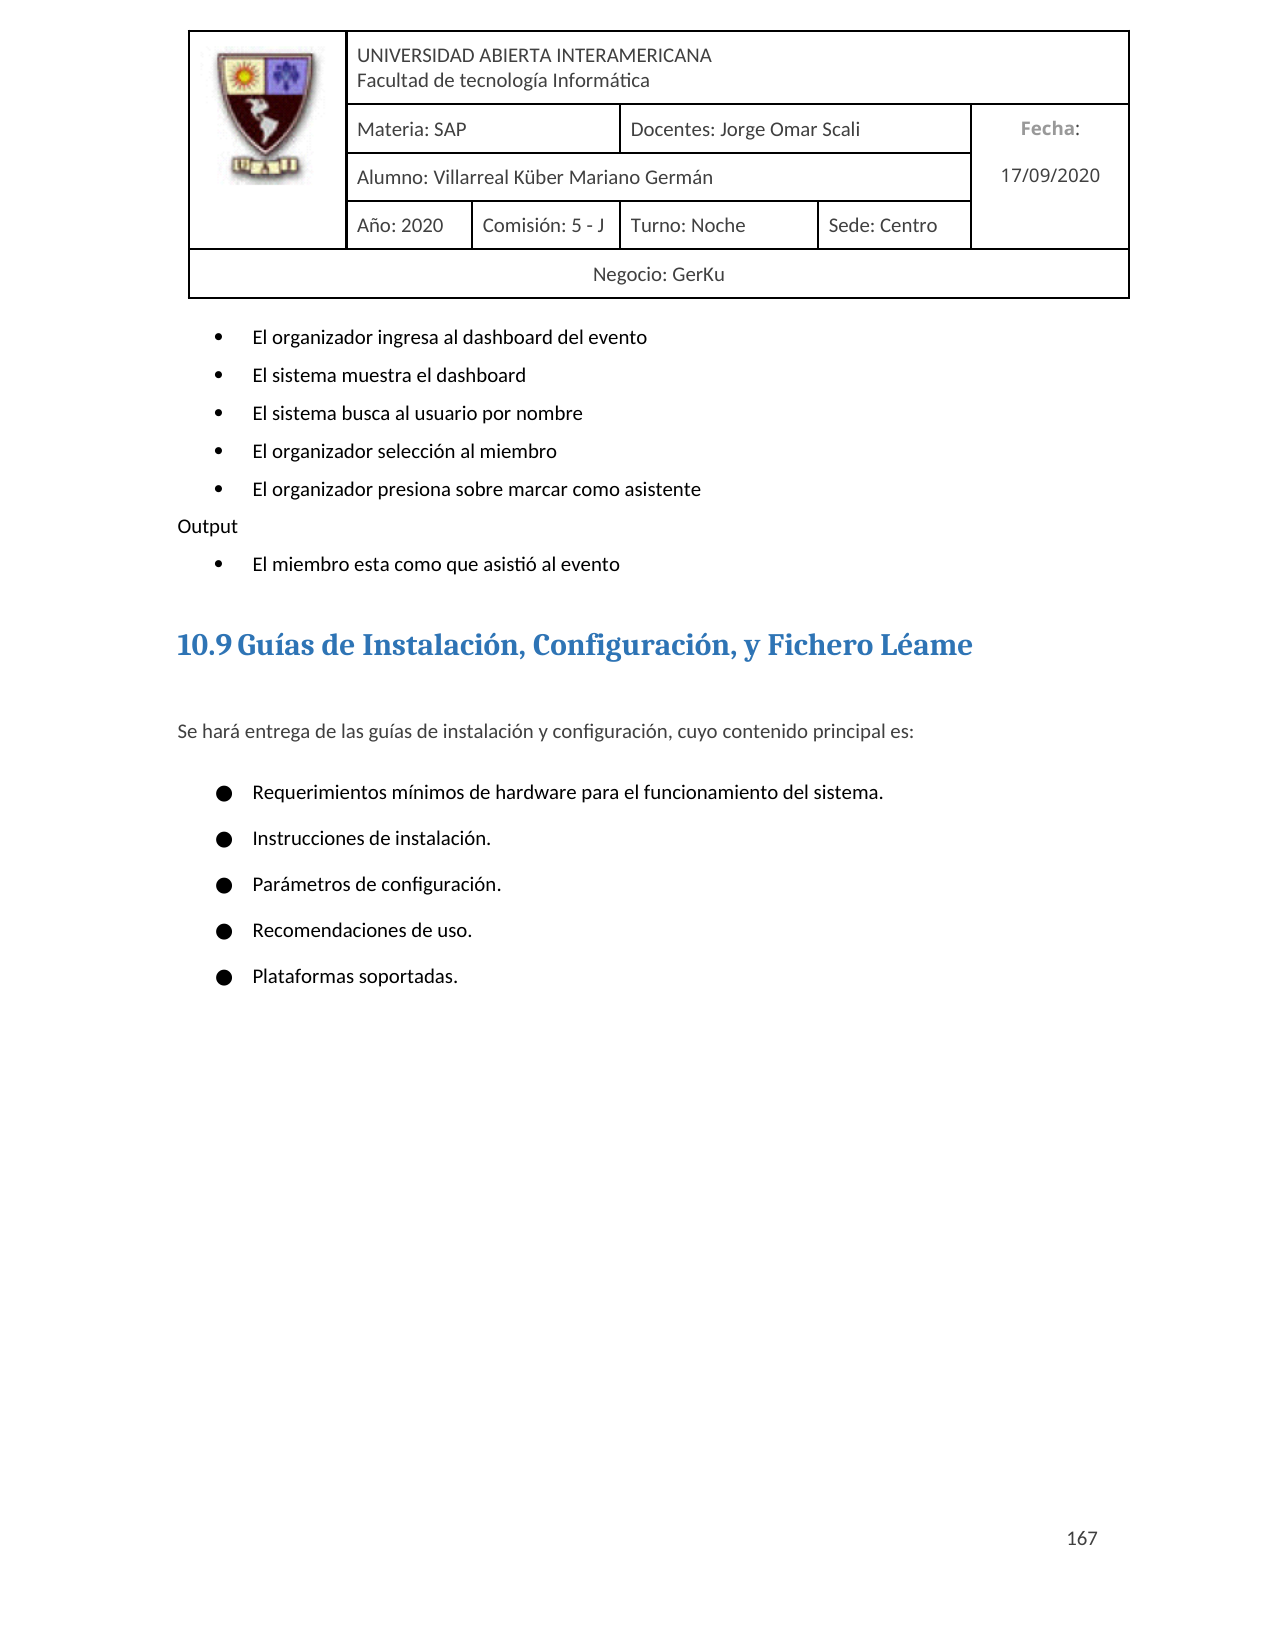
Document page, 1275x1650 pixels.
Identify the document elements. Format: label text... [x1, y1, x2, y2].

list Parámetros de configuración. [215, 860, 1098, 903]
picture [198, 42, 332, 192]
subtitle Guías de Instalación, Configuración, y Fichero Léame [177, 627, 1098, 663]
list El sistema busca al usuario por nombre [215, 400, 1098, 425]
list El miembro esta como que asistió al evento [215, 552, 1098, 577]
text Se hará entrega de las guías de instalación y configuración, cuyo contenido principal es: [177, 718, 1098, 744]
list El sistema muestra el dashboard [215, 362, 1098, 387]
list Plataformas soportadas. [215, 952, 1098, 995]
list El organizador ingresa al dashboard del evento [215, 324, 1098, 349]
list Instrucciones de instalación. [215, 814, 1098, 857]
list Recomendaciones de uso. [215, 906, 1098, 949]
list El organizador selección al miembro [215, 438, 1098, 463]
text Output [177, 514, 1098, 539]
list El organizador presiona sobre marcar como asistente [215, 476, 1098, 501]
list Requerimientos mínimos de hardware para el funcionamiento del sistema. [215, 768, 1098, 811]
